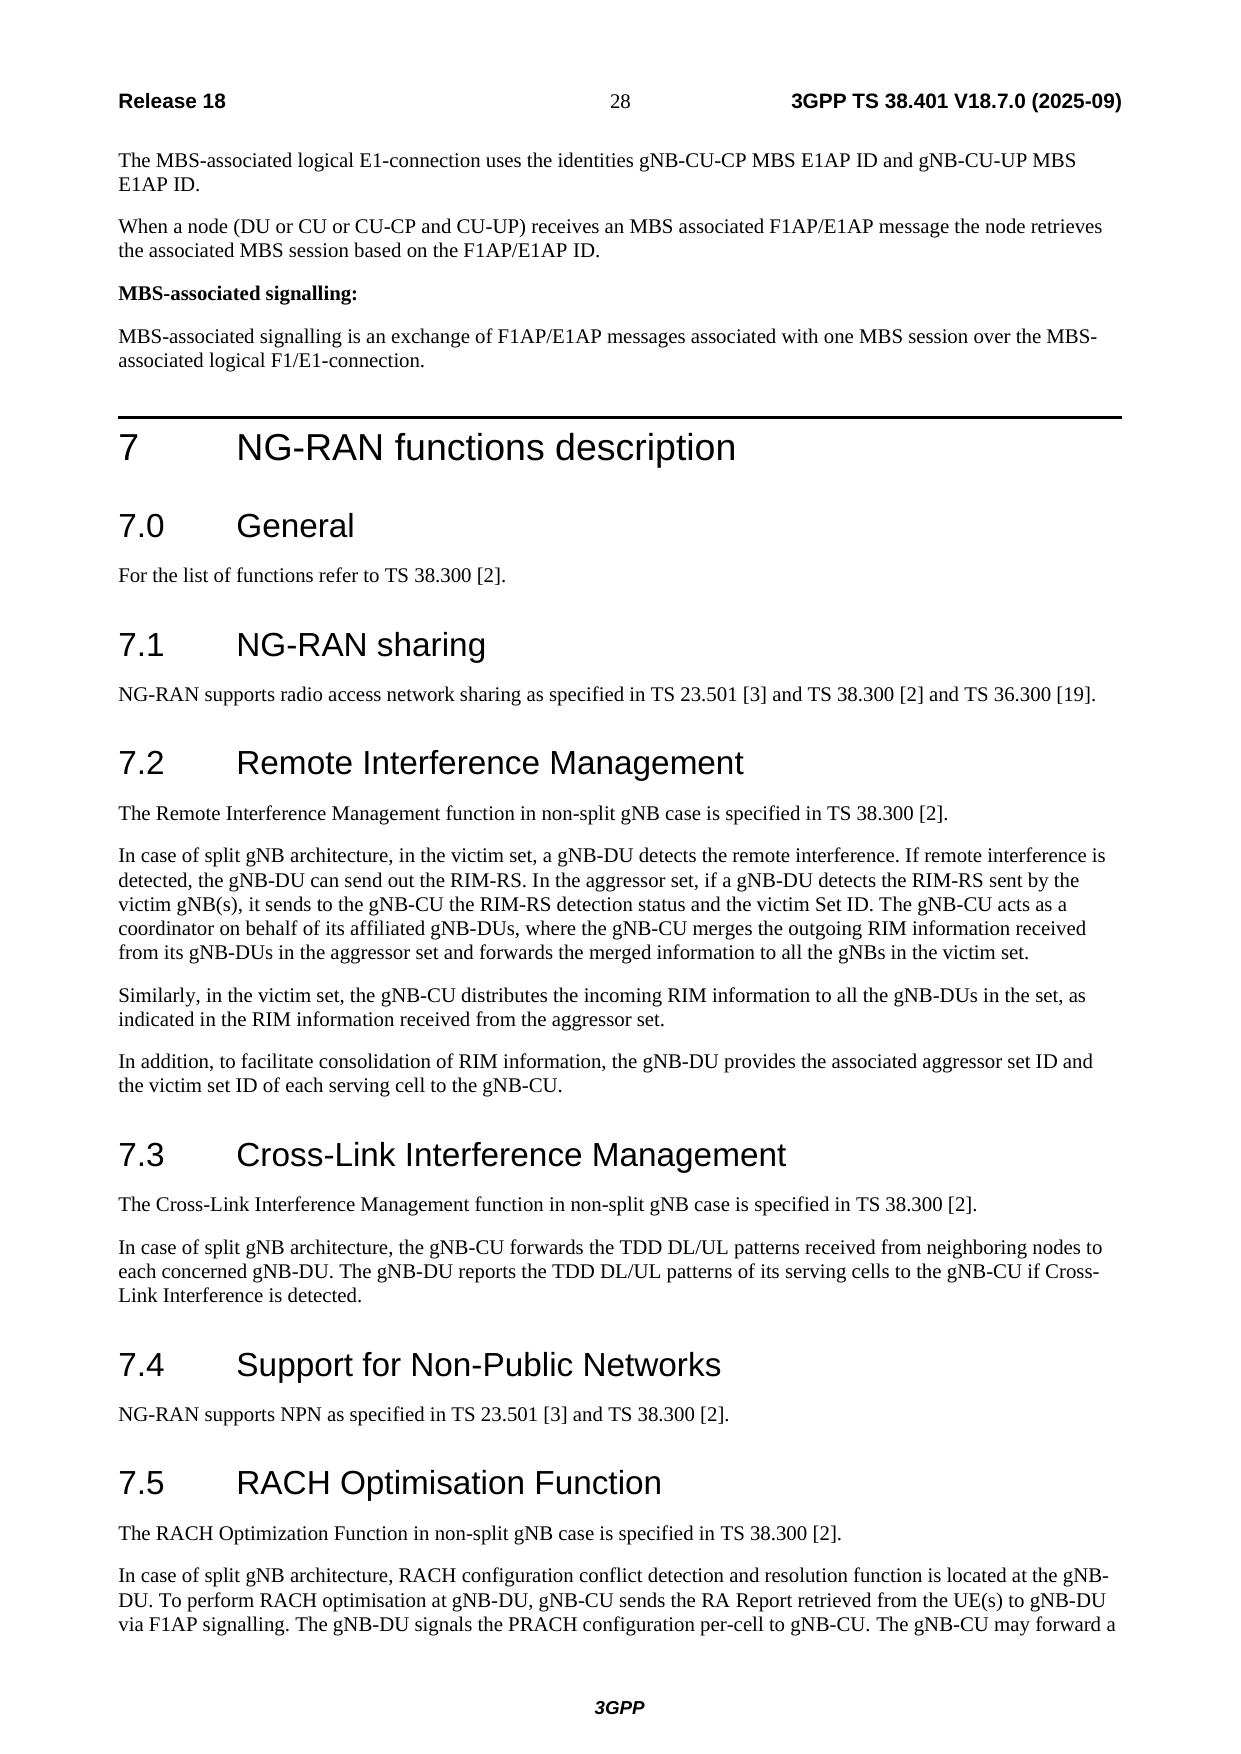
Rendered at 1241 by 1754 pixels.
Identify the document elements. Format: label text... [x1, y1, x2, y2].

subtitle 7.4 Support for Non-Public Networks [118, 1345, 1122, 1383]
text The RACH Optimization Function in non-split gNB case is specified in TS 38.300 [2]. [118, 1521, 1122, 1545]
text MBS-associated signalling is an exchange of F1AP/E1AP messages associated with one MBS session over the MBS-associated logical F1/E1-connection. [118, 324, 1122, 372]
subtitle 7.3 Cross-Link Interference Management [118, 1135, 1122, 1173]
text NG-RAN supports radio access network sharing as specified in TS 23.501 [3] and TS 38.300 [2] and TS 36.300 [19]. [118, 682, 1122, 706]
text For the list of functions refer to TS 38.300 [2]. [118, 563, 1122, 587]
subtitle 7.1 NG-RAN sharing [118, 625, 1122, 663]
text The Cross-Link Interference Management function in non-split gNB case is specified in TS 38.300 [2]. [118, 1192, 1122, 1216]
text When a node (DU or CU or CU-CP and CU-UP) receives an MBS associated F1AP/E1AP message the node retrieves the associated MBS session based on the F1AP/E1AP ID. [118, 214, 1122, 262]
text In case of split gNB architecture, in the victim set, a gNB-DU detects the remote interference. If remote interference is detected, the gNB-DU can send out the RIM-RS. In the aggressor set, if a gNB-DU detects the RIM-RS sent by the victim gNB(s), it sends to the gNB-CU the RIM-RS detection status and the victim Set ID. The gNB-CU acts as a coordinator on behalf of its affiliated gNB-DUs, where the gNB-CU merges the outgoing RIM information received from its gNB-DUs in the aggressor set and forwards the merged information to all the gNBs in the victim set. [118, 843, 1122, 964]
subtitle 7 NG-RAN functions description [118, 419, 1122, 468]
text The MBS-associated logical E1-connection uses the identities gNB-CU-CP MBS E1AP ID and gNB-CU-UP MBS E1AP ID. [118, 147, 1122, 196]
subtitle 7.2 Remote Interference Management [118, 743, 1122, 782]
subtitle 7.5 RACH Optimisation Function [118, 1463, 1122, 1502]
text In addition, to facilitate consolidation of RIM information, the gNB-DU provides the associated aggressor set ID and the victim set ID of each serving cell to the gNB-CU. [118, 1049, 1122, 1097]
text Similarly, in the victim set, the gNB-CU distributes the incoming RIM information to all the gNB-DUs in the set, as indicated in the RIM information received from the aggressor set. [118, 982, 1122, 1031]
subtitle 7.0 General [118, 506, 1122, 544]
text MBS-associated signalling: [118, 281, 1122, 305]
text In case of split gNB architecture, the gNB-CU forwards the TDD DL/UL patterns received from neighboring nodes to each concerned gNB-DU. The gNB-DU reports the TDD DL/UL patterns of its serving cells to the gNB-CU if Cross-Link Interference is detected. [118, 1235, 1122, 1307]
text The Remote Interference Management function in non-split gNB case is specified in TS 38.300 [2]. [118, 801, 1122, 825]
text NG-RAN supports NPN as specified in TS 23.501 [3] and TS 38.300 [2]. [118, 1402, 1122, 1426]
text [118, 1563, 1122, 1636]
